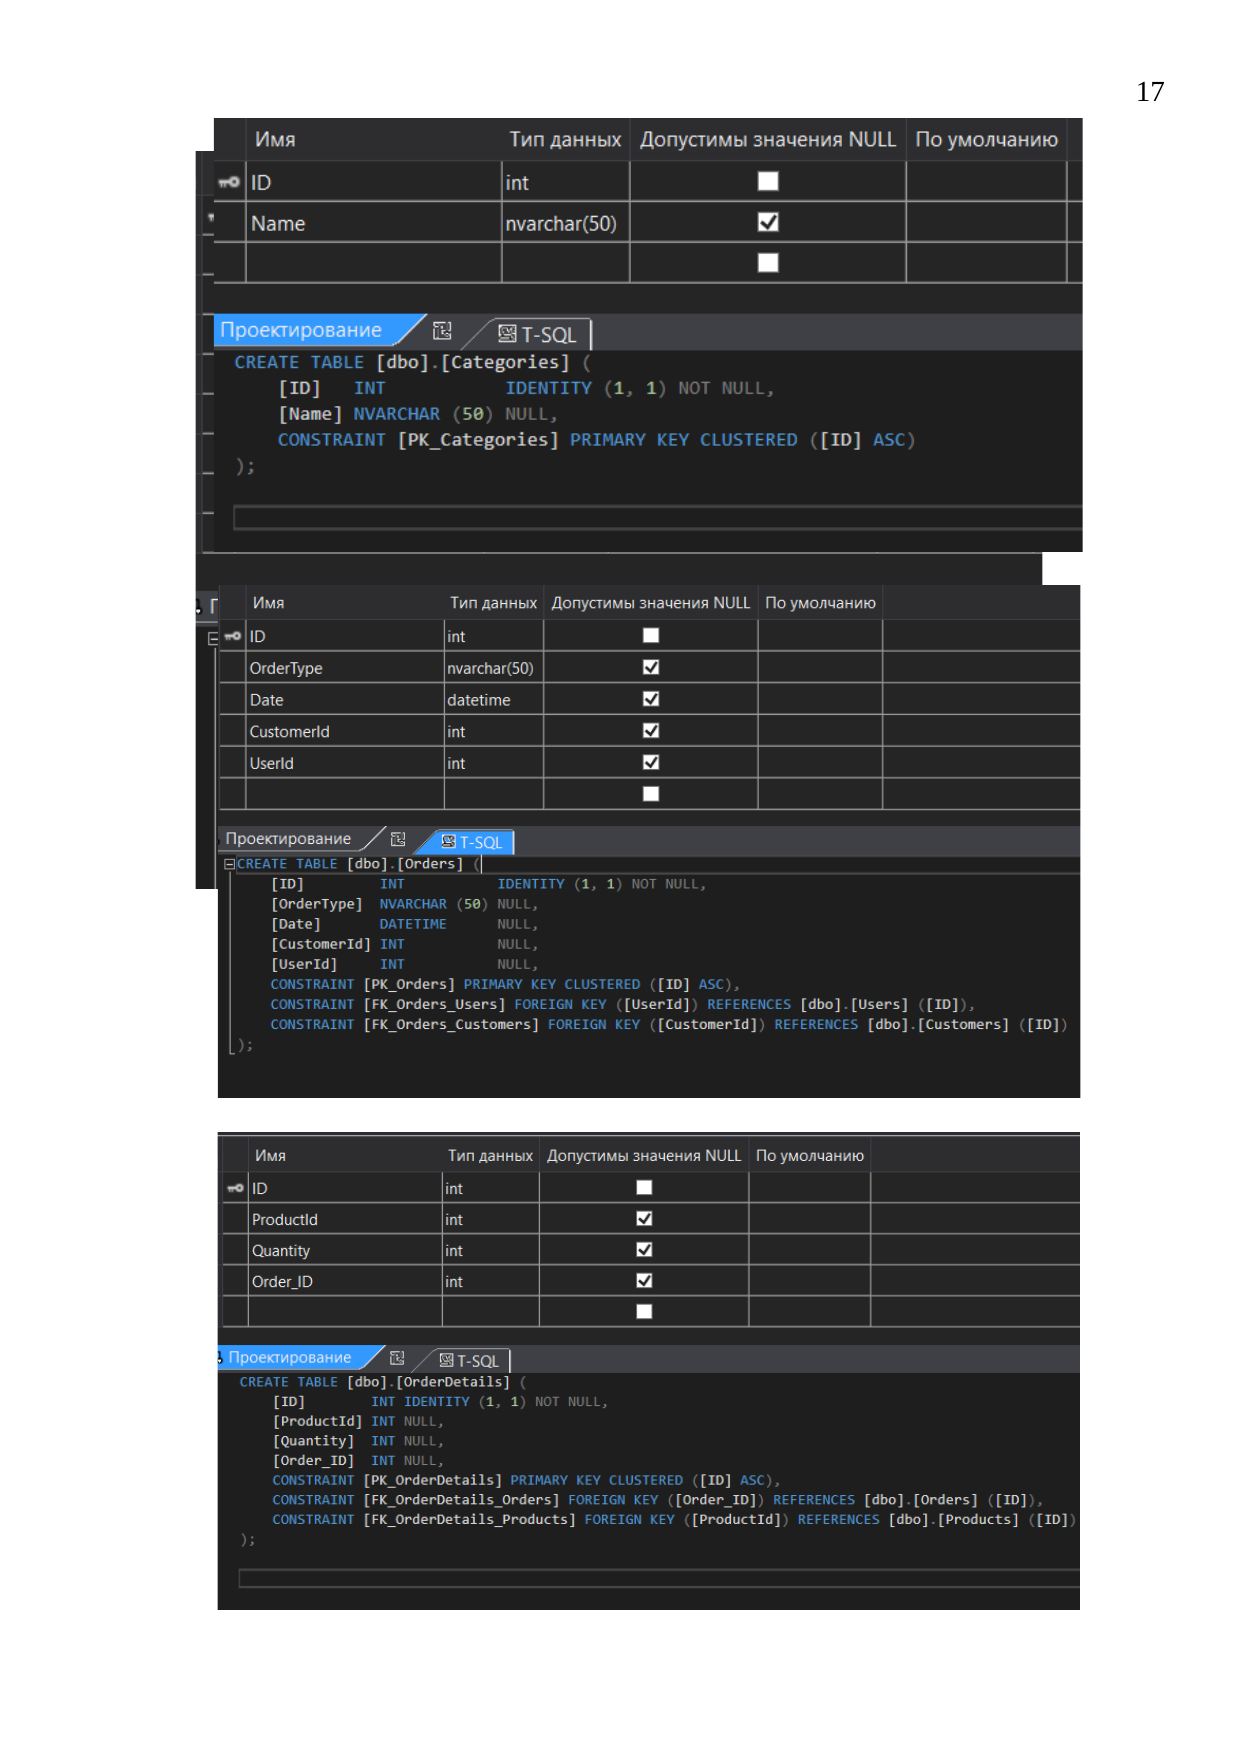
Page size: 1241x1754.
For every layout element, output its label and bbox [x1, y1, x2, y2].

picture [217, 1132, 1080, 1610]
picture [195, 118, 1082, 1098]
